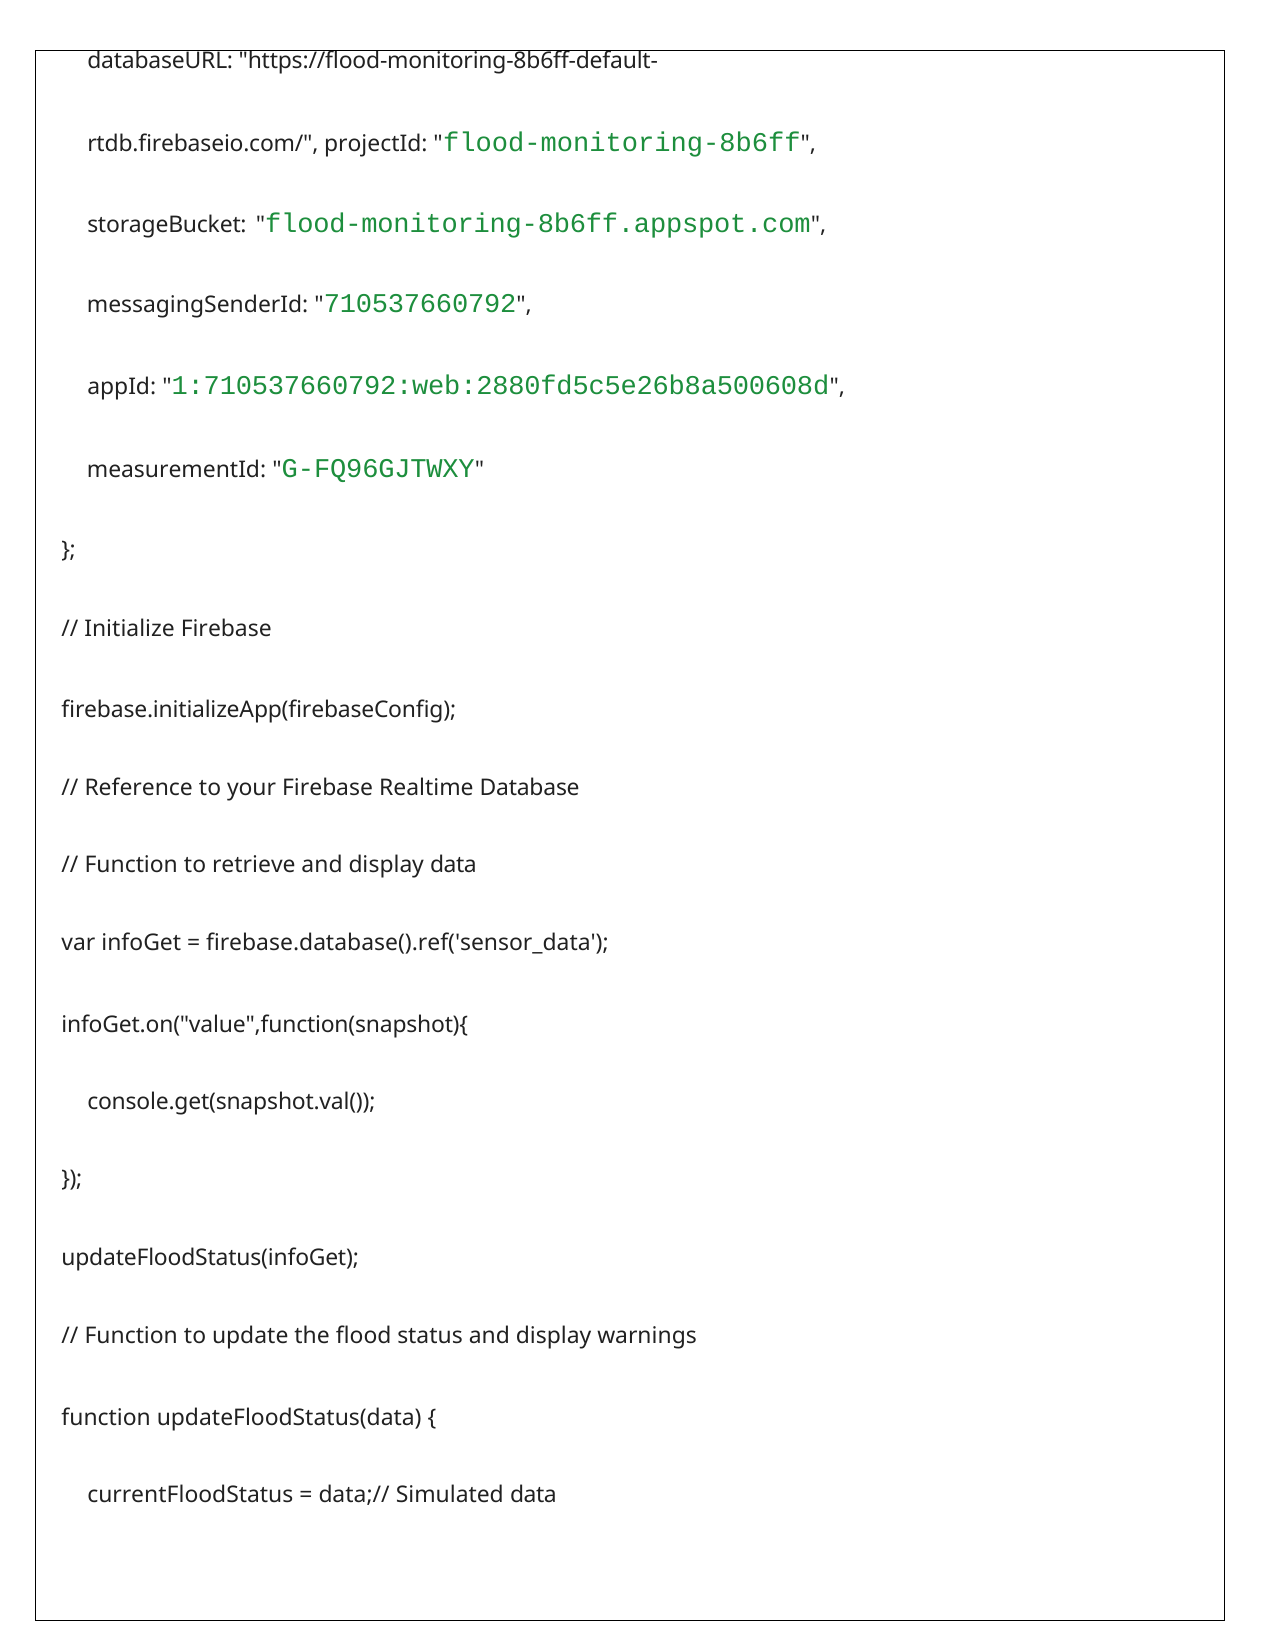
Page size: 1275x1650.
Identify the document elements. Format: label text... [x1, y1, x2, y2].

text appId: "1:710537660792:web:2880fd5c5e26b8a500608d", [87, 370, 1219, 402]
text updateFloodStatus(infoGet); [61, 1241, 1219, 1272]
text // Function to retrieve and display data [61, 848, 1219, 879]
text storageBucket: "flood-monitoring-8b6ff.appspot.com", [87, 212, 1219, 237]
text // Function to update the flood status and display warnings function updateFloodStatus(data) { [61, 1319, 726, 1432]
text }; [61, 533, 1219, 565]
text var infoGet = firebase.database().ref('sensor_data'); infoGet.on("value",function(snapshot){ [61, 926, 726, 1039]
text messagingSenderId: "710537660792", [87, 288, 1219, 320]
text console.get(snapshot.val()); [87, 1089, 1219, 1115]
text databaseURL: "https://flood-monitoring-8b6ff-default-rtdb.firebaseio.com/", projectId: "flood-monitoring-8b6ff", [87, 51, 843, 159]
text // Reference to your Firebase Realtime Database [61, 774, 1219, 801]
text measurementId: "G-FQ96GJTWXY" [87, 453, 1219, 485]
text currentFloodStatus = data;// Simulated data [87, 1482, 1219, 1508]
text }); [61, 1162, 1219, 1194]
text // Initialize Firebase firebase.initializeApp(firebaseConfig); [61, 612, 589, 724]
